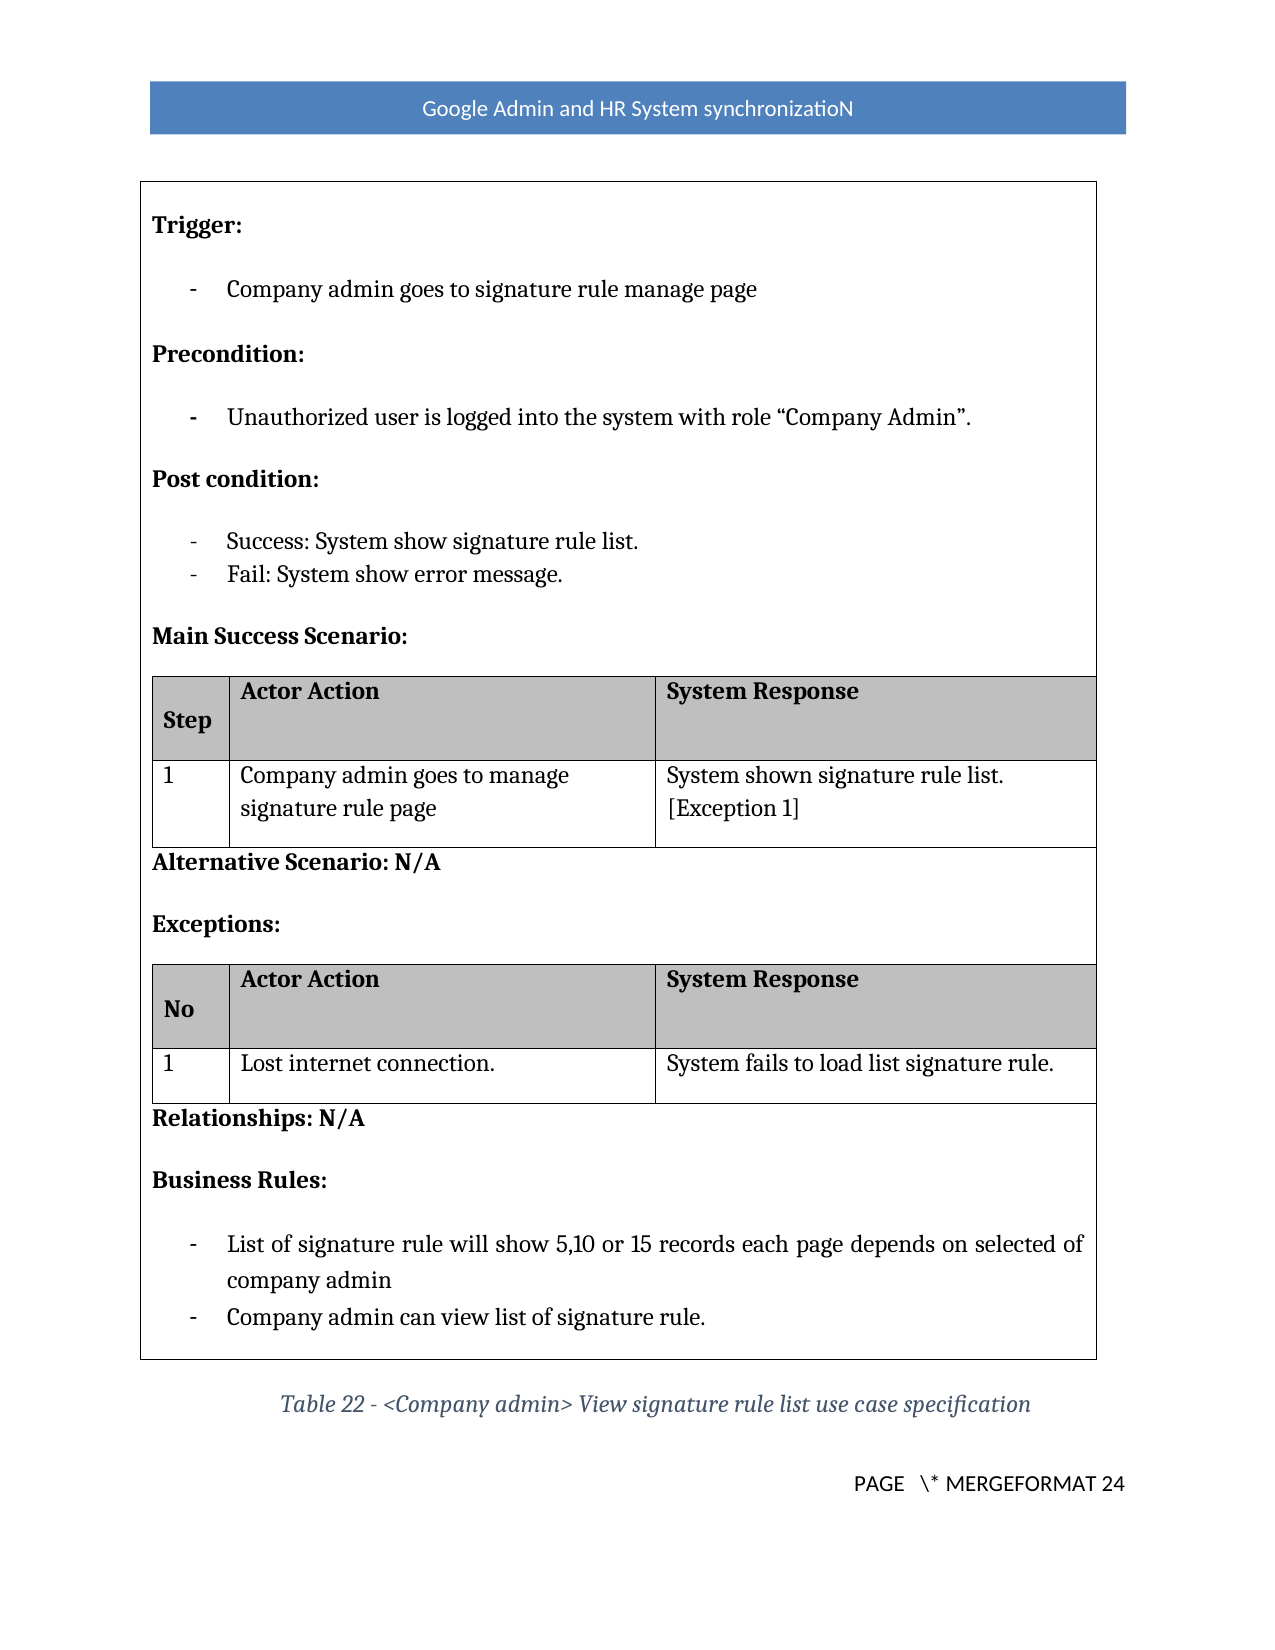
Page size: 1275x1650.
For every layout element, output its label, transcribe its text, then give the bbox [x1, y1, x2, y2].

text Table 22 - <Company admin> View signature rule list use case specification [187, 1389, 1125, 1418]
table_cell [141, 182, 1096, 1359]
